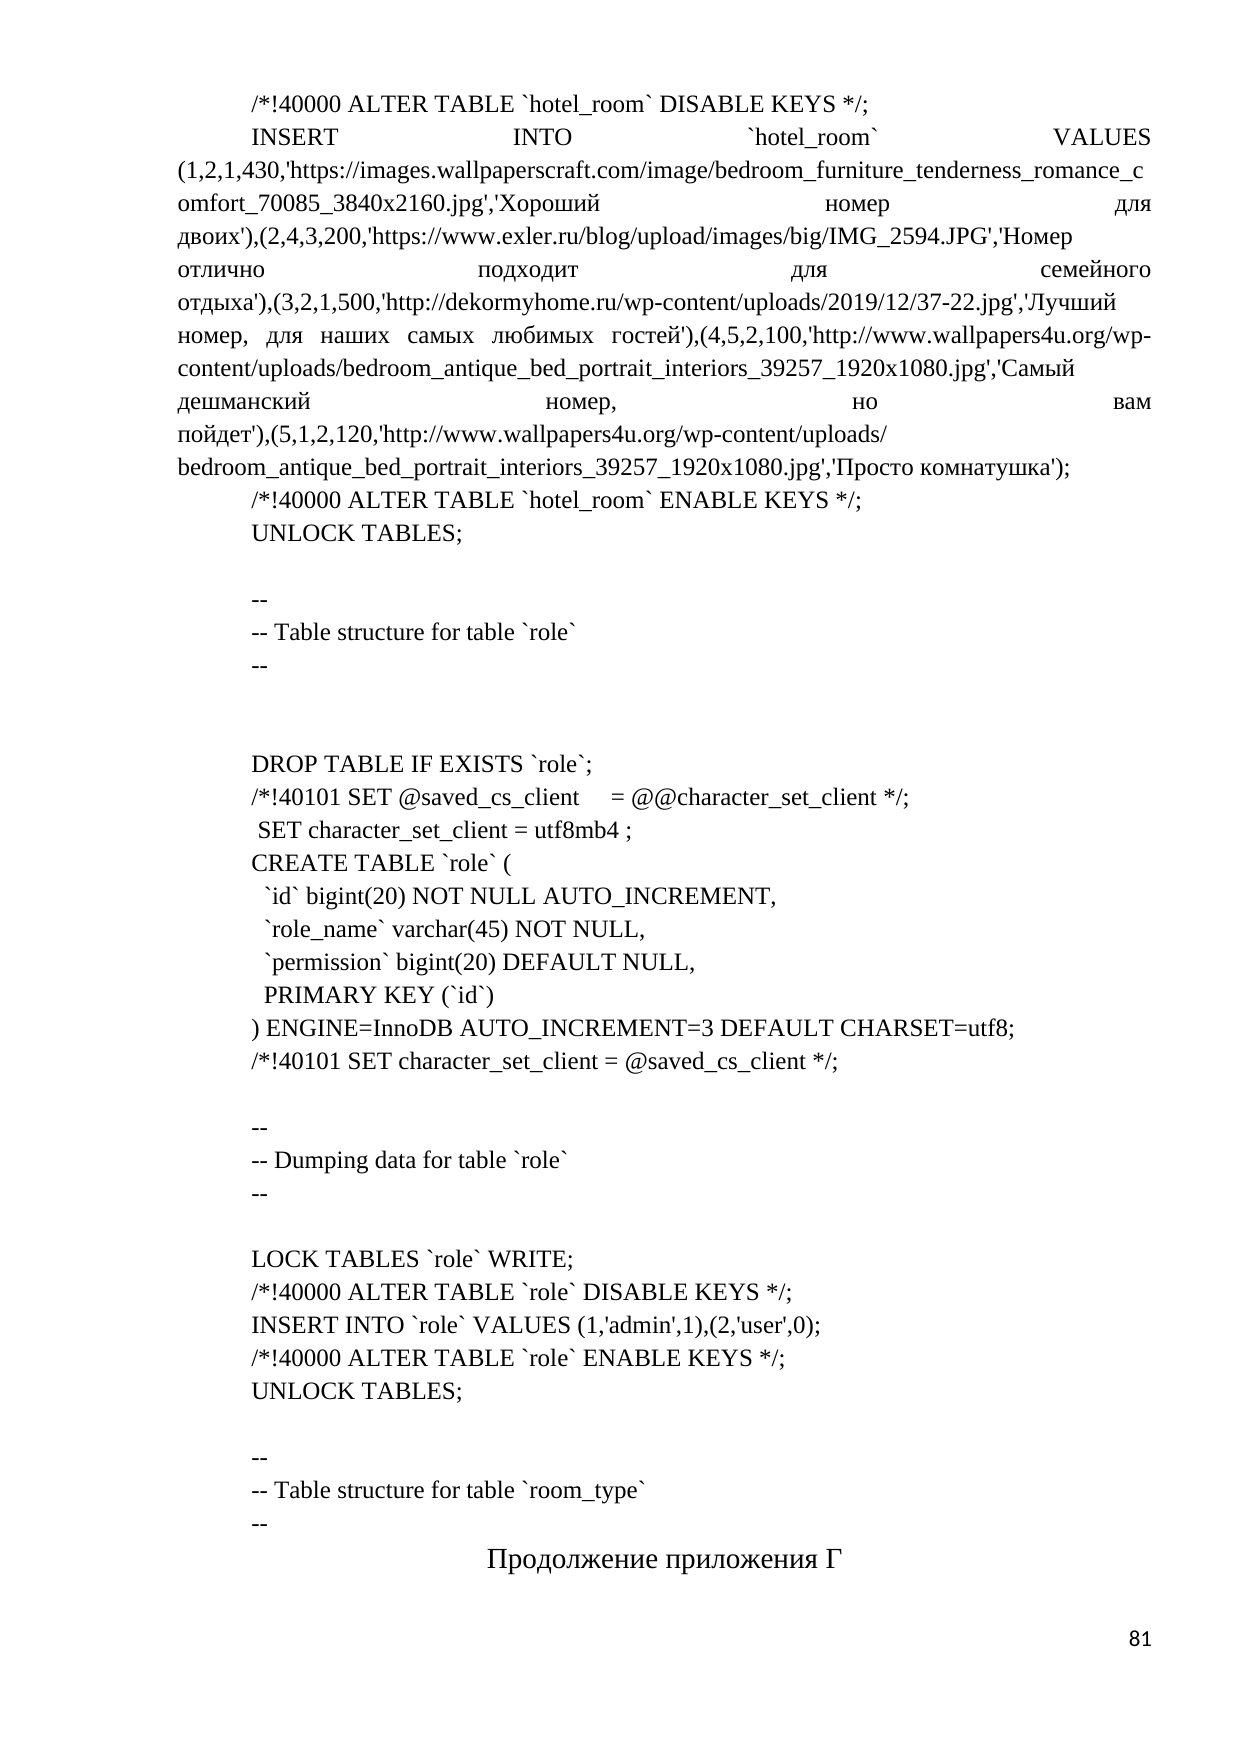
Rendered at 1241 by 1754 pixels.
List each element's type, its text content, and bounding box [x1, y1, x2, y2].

text -- [177, 584, 1152, 613]
text -- [177, 650, 1152, 679]
text UNLOCK TABLES; [177, 1376, 1152, 1405]
text ) ENGINE=InnoDB AUTO_INCREMENT=3 DEFAULT CHARSET=utf8; [177, 1013, 1152, 1042]
text -- Table structure for table `role` [177, 617, 1152, 646]
text /*!40000 ALTER TABLE `role` DISABLE KEYS */; [177, 1277, 1152, 1306]
text -- [177, 1442, 1152, 1471]
text -- Dumping data for table `role` [177, 1145, 1152, 1174]
text SET character_set_client = utf8mb4 ; [177, 815, 1152, 844]
text LOCK TABLES `role` WRITE; [177, 1244, 1152, 1273]
text /*!40000 ALTER TABLE `hotel_room` DISABLE KEYS */; [177, 89, 1152, 117]
text Продолжение приложения Г [177, 1542, 1152, 1575]
text /*!40000 ALTER TABLE `role` ENABLE KEYS */; [177, 1343, 1152, 1372]
text INSERT INTO `hotel_room` VALUES (1,2,1,430,'https://images.wallpaperscraft.com/image/bedroom_furniture_tenderness_romance_comfort_70085_3840x2160.jpg','Хороший номер для двоих'),(2,4,3,200,'https://www.exler.ru/blog/upload/images/big/IMG_2594.JPG','Номер отлично подходит для семейного отдыха'),(3,2,1,500,'http://dekormyhome.ru/wp-content/uploads/2019/12/37-22.jpg','Лучший номер, для наших самых любимых гостей'),(4,5,2,100,'http://www.wallpapers4u.org/wp-content/uploads/bedroom_antique_bed_portrait_interiors_39257_1920x1080.jpg','Самый дешманский номер, но вам пойдет'),(5,1,2,120,'http://www.wallpapers4u.org/wp-content/uploads/bedroom_antique_bed_portrait_interiors_39257_1920x1080.jpg','Просто комнатушка'); [177, 122, 1152, 481]
text `role_name` varchar(45) NOT NULL, [177, 914, 1152, 943]
text INSERT INTO `role` VALUES (1,'admin',1),(2,'user',0); [177, 1310, 1152, 1339]
text `id` bigint(20) NOT NULL AUTO_INCREMENT, [177, 881, 1152, 910]
text -- Table structure for table `room_type` [177, 1476, 1152, 1504]
text CREATE TABLE `role` ( [177, 848, 1152, 877]
text /*!40101 SET character_set_client = @saved_cs_client */; [177, 1046, 1152, 1075]
text -- [177, 1508, 1152, 1537]
text `permission` bigint(20) DEFAULT NULL, [177, 947, 1152, 976]
text DROP TABLE IF EXISTS `role`; [177, 749, 1152, 778]
text /*!40101 SET @saved_cs_client = @@character_set_client */; [177, 782, 1152, 811]
text /*!40000 ALTER TABLE `hotel_room` ENABLE KEYS */; [177, 485, 1152, 514]
text UNLOCK TABLES; [177, 518, 1152, 547]
text -- [177, 1178, 1152, 1207]
text PRIMARY KEY (`id`) [177, 980, 1152, 1009]
text -- [177, 1112, 1152, 1141]
